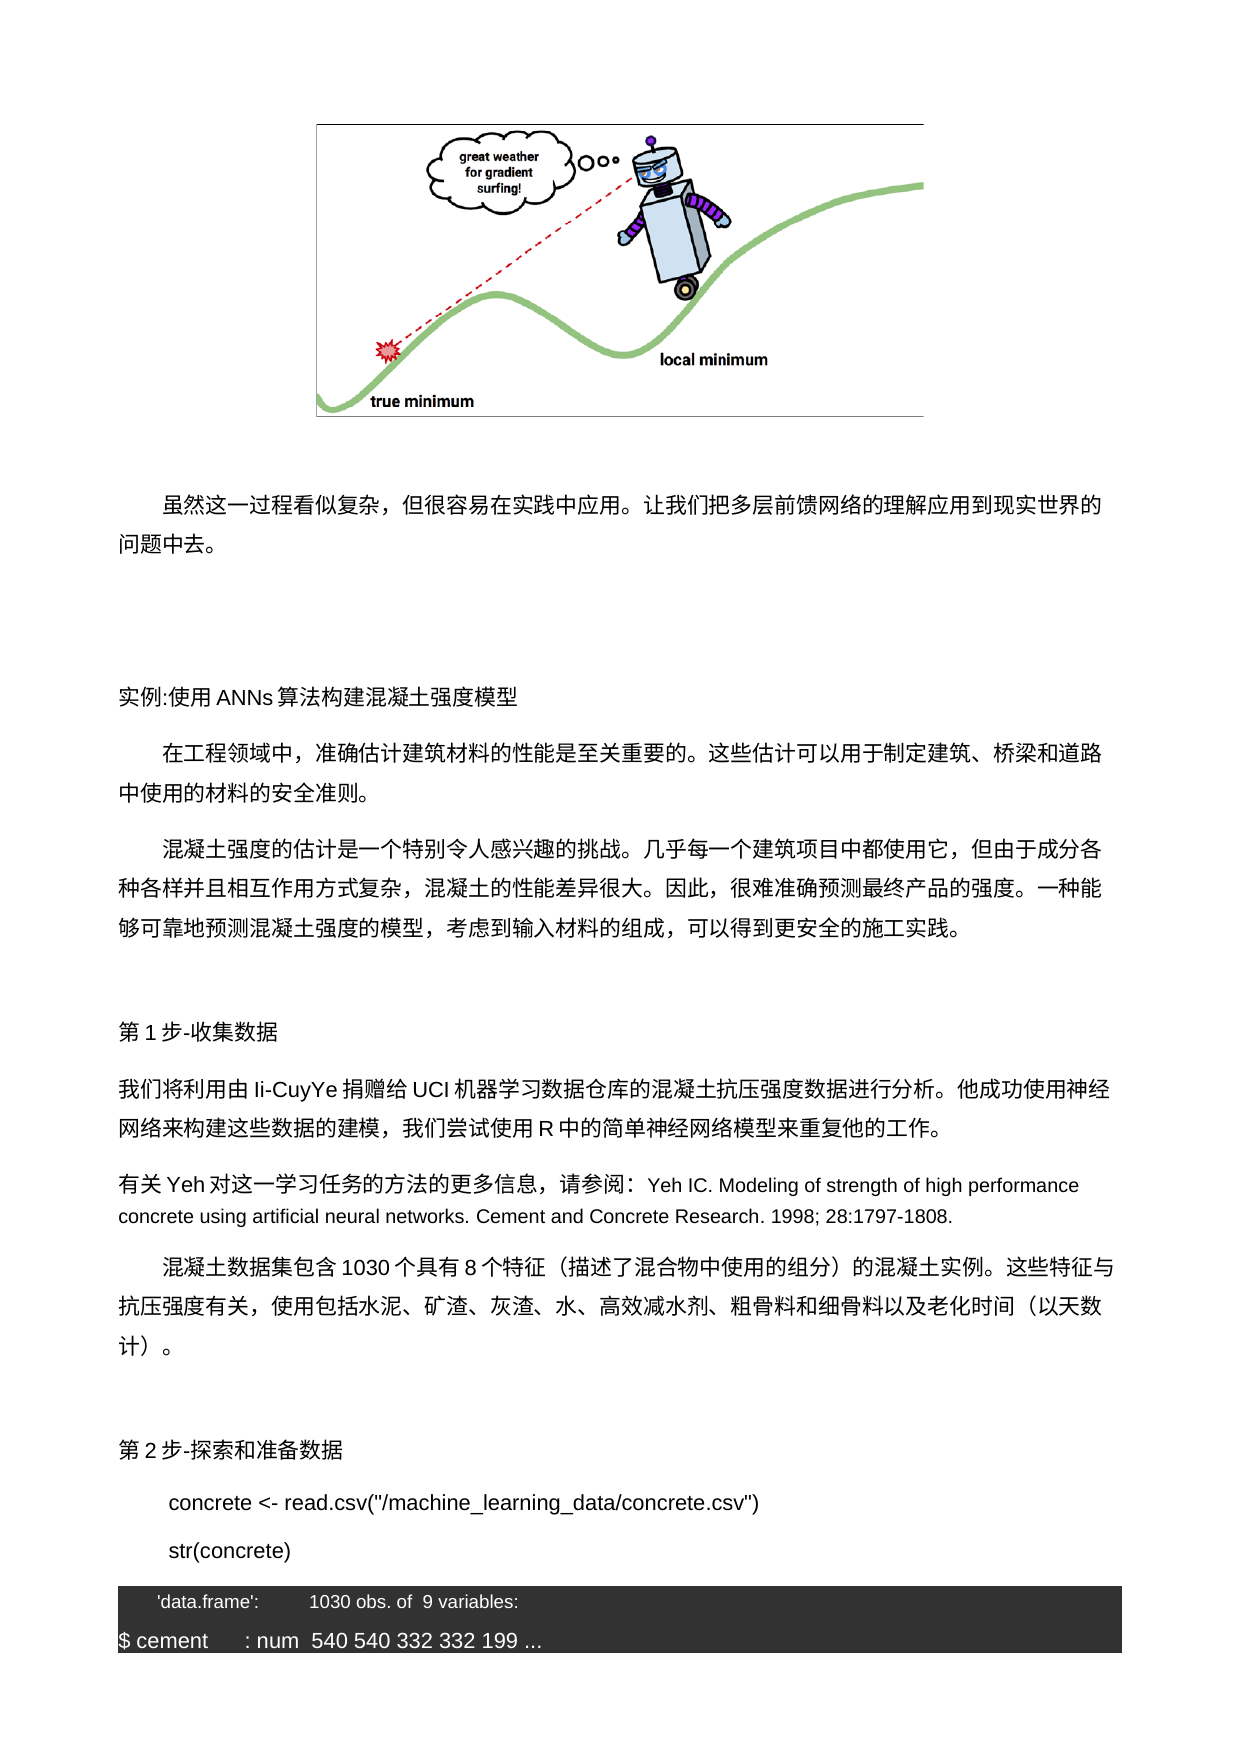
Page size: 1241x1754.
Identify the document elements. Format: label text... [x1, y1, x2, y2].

text 第1步-收集数据 [118, 1015, 1122, 1047]
text concrete <- read.csv("/machine_learning_data/concrete.csv") [168, 1489, 1122, 1515]
text 混凝土强度的估计是一个特别令人感兴趣的挑战。几乎每一个建筑项目中都使用它，但由于成分各种各样并且相互作用方式复杂，混凝土的性能差异很大。因此，很难准确预测最终产品的强度。一种能够可靠地预测混凝土强度的模型，考虑到输入材料的组成，可以得到更安全的施工实践。 [118, 832, 1122, 943]
text 'data.frame': 1030 obs. of 9 variables: [118, 1586, 1122, 1612]
text 混凝土数据集包含1030个具有8个特征（描述了混合物中使用的组分）的混凝土实例。这些特征与抗压强度有关，使用包括水泥、矿渣、灰渣、水、高效减水剂、粗骨料和细骨料以及老化时间（以天数计）。 [118, 1250, 1122, 1361]
text 在工程领域中，准确估计建筑材料的性能是至关重要的。这些估计可以用于制定建筑、桥梁和道路中使用的材料的安全准则。 [118, 736, 1122, 807]
text 有关Yeh对这一学习任务的方法的更多信息，请参阅：Yeh IC. Modeling of strength of high performance concrete using artificial neural networks. Cement and Concrete Research. 1998; 28:1797-1808. [118, 1167, 1122, 1227]
text 实例:使用ANNs算法构建混凝土强度模型 [118, 680, 1122, 711]
text 虽然这一过程看似复杂，但很容易在实践中应用。让我们把多层前馈网络的理解应用到现实世界的问题中去。 [118, 488, 1122, 559]
text str(concrete) [168, 1538, 1122, 1563]
text 我们将利用由Ii-CuyYe捐赠给UCI机器学习数据仓库的混凝土抗压强度数据进行分析。他成功使用神经网络来构建这些数据的建模，我们尝试使用R中的简单神经网络模型来重复他的工作。 [118, 1072, 1122, 1143]
text 第2步-探索和准备数据 [118, 1433, 1122, 1465]
text $ cement : num 540 540 332 332 199 ... [118, 1627, 1122, 1653]
